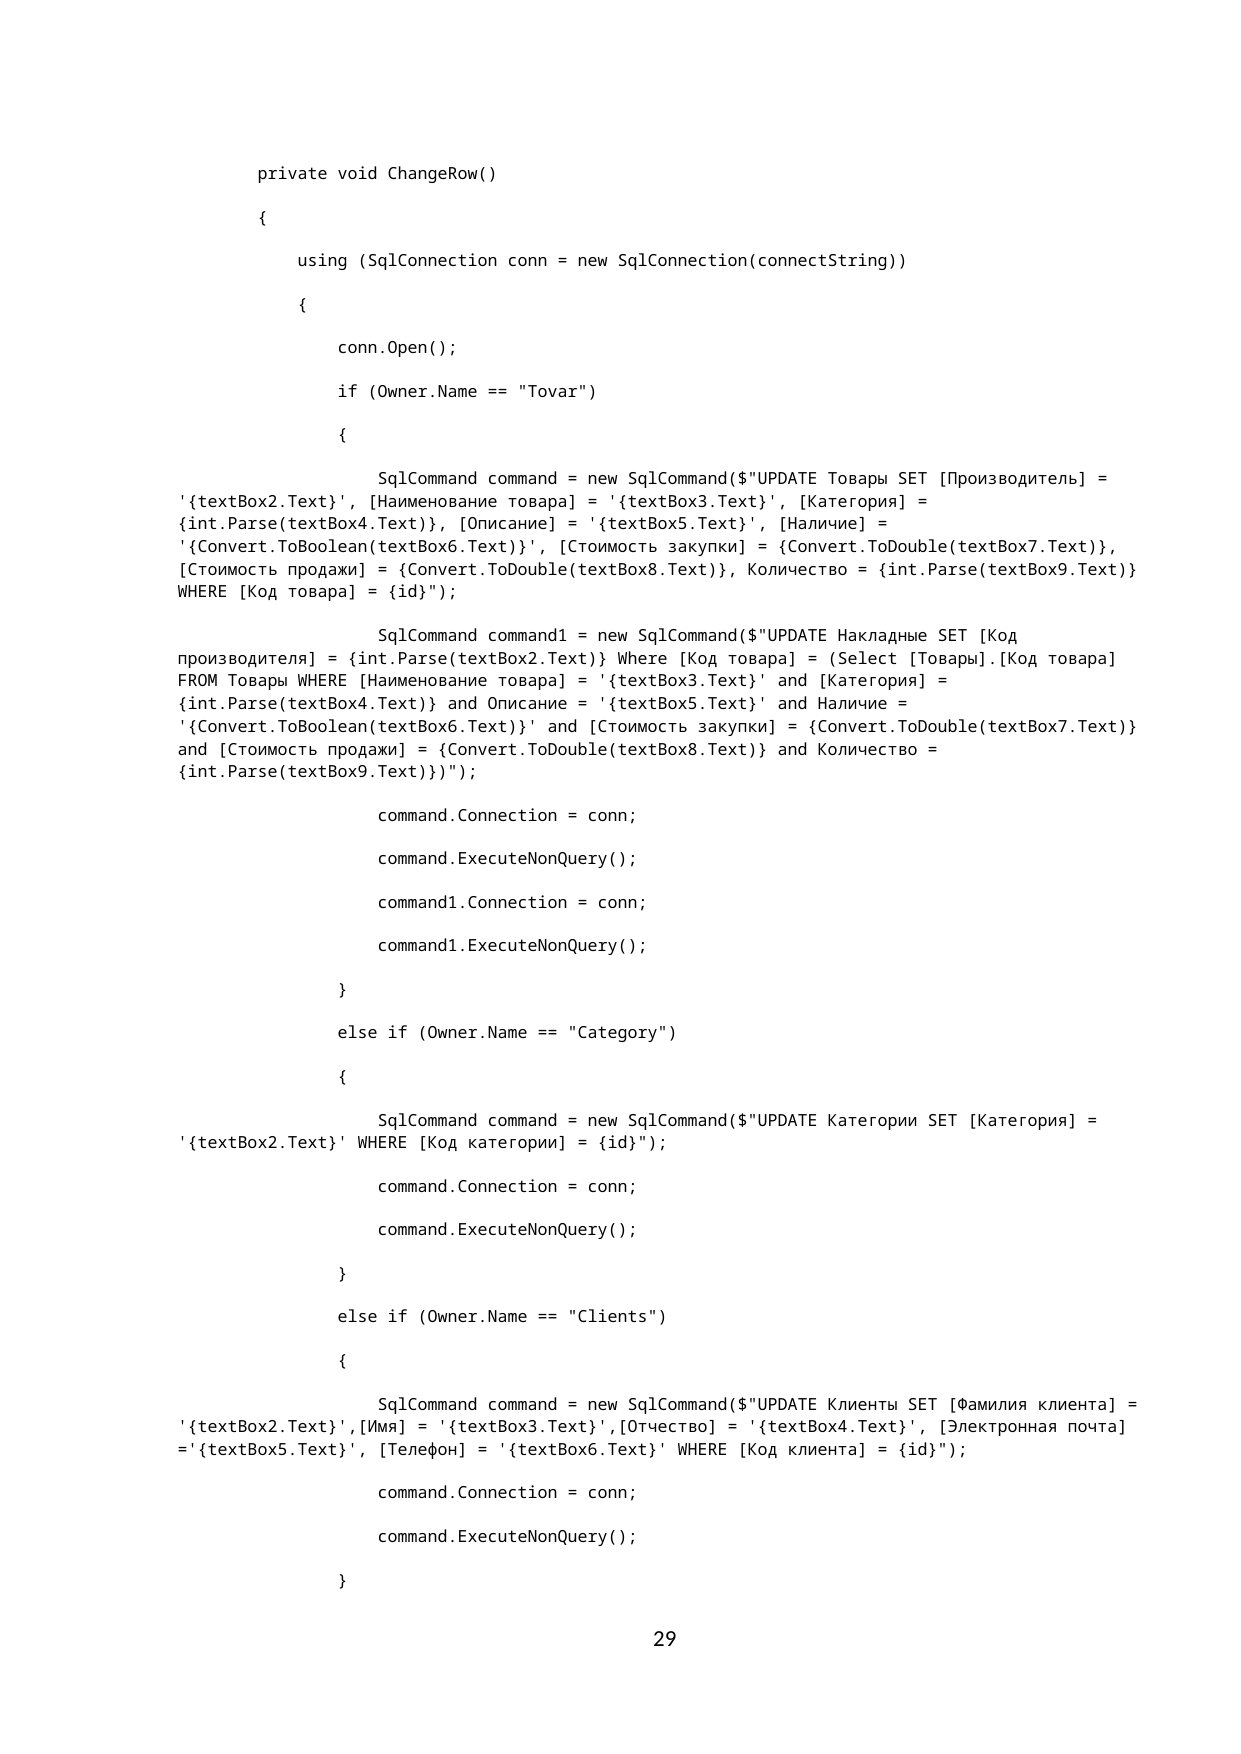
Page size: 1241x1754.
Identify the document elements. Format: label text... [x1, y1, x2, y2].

text command.Connection = conn; [177, 1481, 1152, 1504]
text command.ExecuteNonQuery(); [177, 1524, 1152, 1547]
text SqlCommand command = new SqlCommand($"UPDATE Клиенты SET [Фамилия клиента] = '{textBox2.Text}',[Имя] = '{textBox3.Text}',[Отчество] = '{textBox4.Text}', [Электронная почта] ='{textBox5.Text}', [Телефон] = '{textBox6.Text}' WHERE [Код клиента] = {id}"); [177, 1392, 1152, 1460]
text else if (Owner.Name == "Category") [177, 1021, 1152, 1044]
text { [177, 1348, 1152, 1371]
text if (Owner.Name == "Tovar") [177, 379, 1152, 402]
text command.Connection = conn; [177, 803, 1152, 826]
text else if (Owner.Name == "Clients") [177, 1305, 1152, 1328]
text SqlCommand command = new SqlCommand($"UPDATE Категории SET [Категория] = '{textBox2.Text}' WHERE [Код категории] = {id}"); [177, 1108, 1152, 1153]
text conn.Open(); [177, 336, 1152, 358]
text { [177, 292, 1152, 315]
text command.ExecuteNonQuery(); [177, 1218, 1152, 1241]
text SqlCommand command1 = new SqlCommand($"UPDATE Накладные SET [Код производителя] = {int.Parse(textBox2.Text)} Where [Код товара] = (Select [Товары].[Код товара] FROM Товары WHERE [Наименование товара] = '{textBox3.Text}' and [Категория] = {int.Parse(textBox4.Text)} and Описание = '{textBox5.Text}' and Наличие = '{Convert.ToBoolean(textBox6.Text)}' and [Стоимость закупки] = {Convert.ToDouble(textBox7.Text)} and [Стоимость продажи] = {Convert.ToDouble(textBox8.Text)} and Количество = {int.Parse(textBox9.Text)})"); [177, 623, 1152, 782]
text command.ExecuteNonQuery(); [177, 847, 1152, 869]
text } [177, 1261, 1152, 1284]
text { [177, 1064, 1152, 1087]
text command1.Connection = conn; [177, 890, 1152, 913]
text private void ChangeRow() [177, 162, 1152, 184]
text } [177, 977, 1152, 1000]
text using (SqlConnection conn = new SqlConnection(connectString)) [177, 249, 1152, 271]
text command1.ExecuteNonQuery(); [177, 934, 1152, 957]
text { [177, 423, 1152, 446]
text } [177, 1568, 1152, 1591]
text command.Connection = conn; [177, 1174, 1152, 1197]
text { [177, 205, 1152, 228]
text SqlCommand command = new SqlCommand($"UPDATE Товары SET [Производитель] = '{textBox2.Text}', [Наименование товара] = '{textBox3.Text}', [Категория] = {int.Parse(textBox4.Text)}, [Описание] = '{textBox5.Text}', [Наличие] = '{Convert.ToBoolean(textBox6.Text)}', [Стоимость закупки] = {Convert.ToDouble(textBox7.Text)}, [Стоимость продажи] = {Convert.ToDouble(textBox8.Text)}, Количество = {int.Parse(textBox9.Text)} WHERE [Код товара] = {id}"); [177, 466, 1152, 603]
